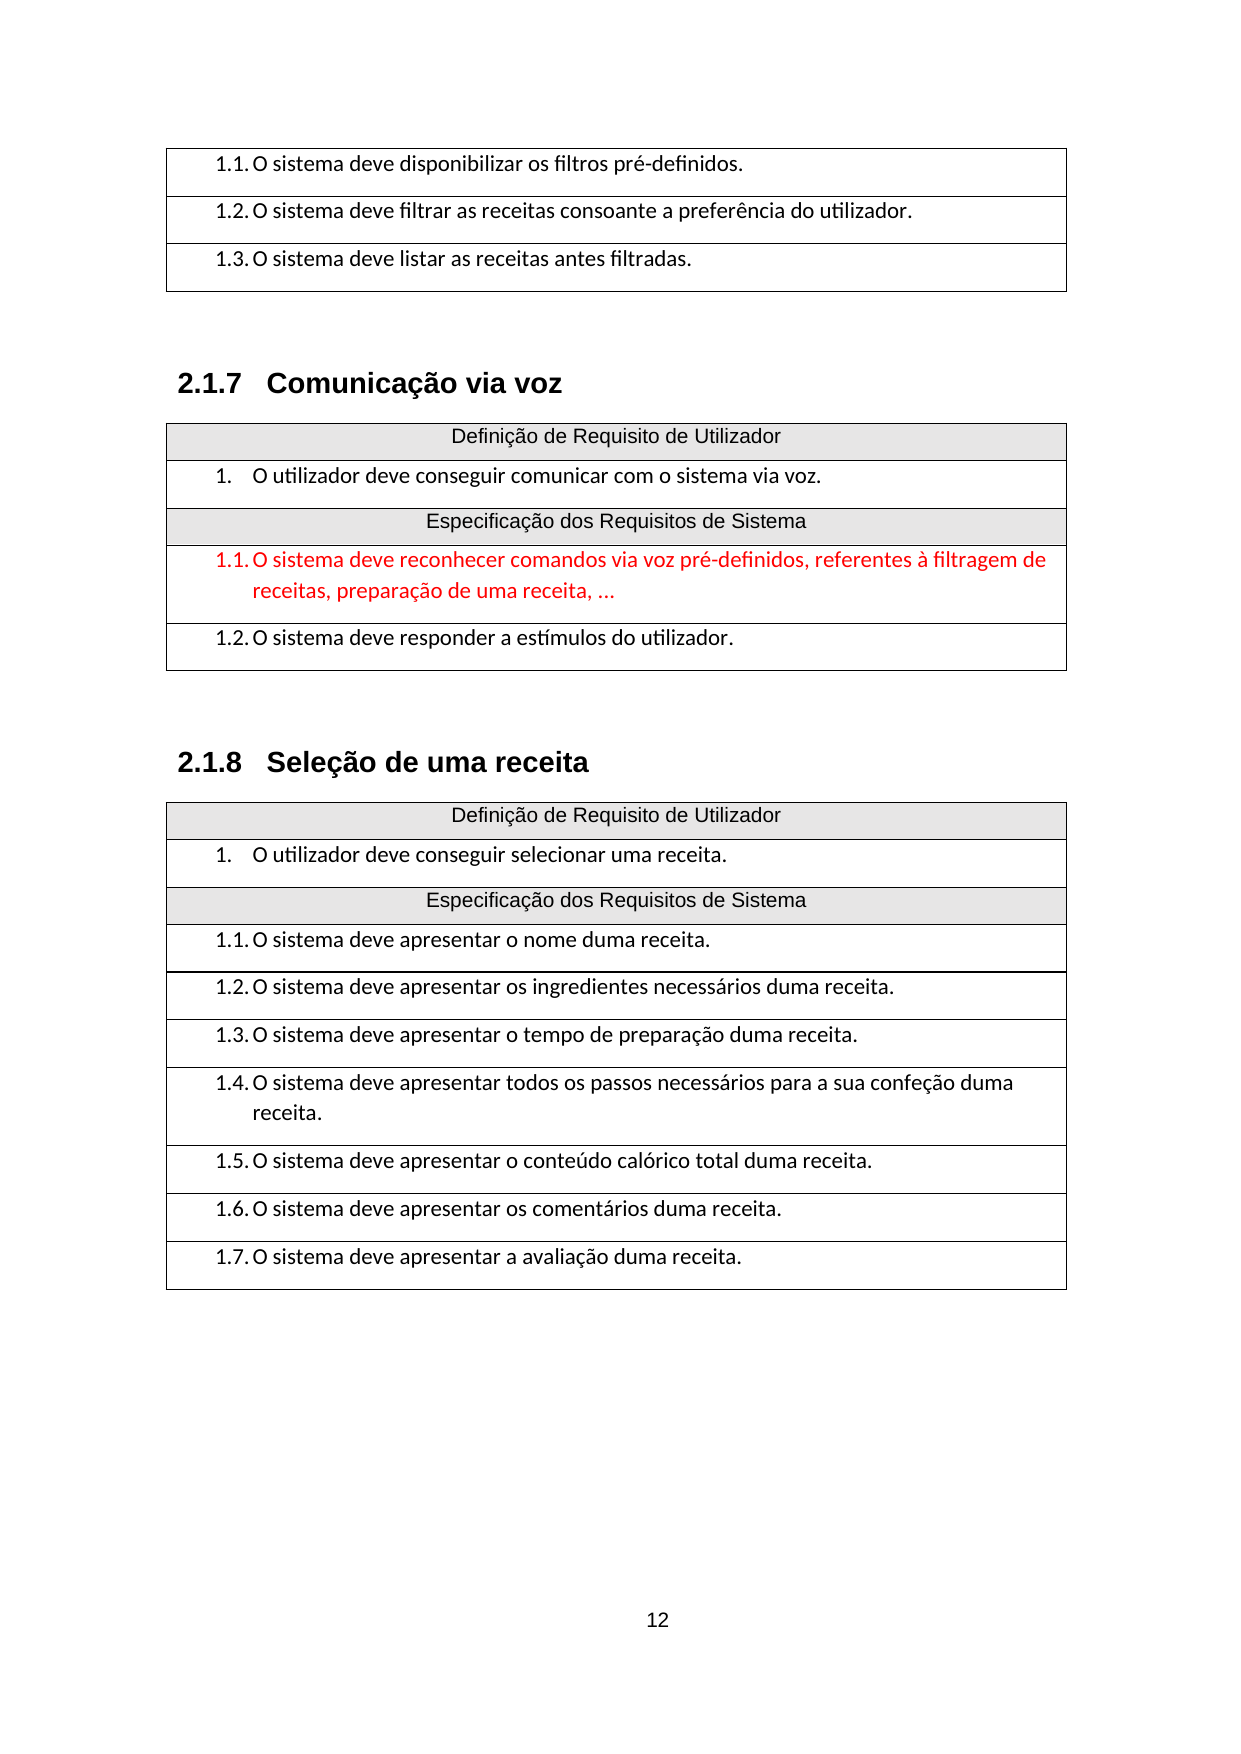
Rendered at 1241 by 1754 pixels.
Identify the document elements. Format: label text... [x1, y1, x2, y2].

table_cell O sistema deve apresentar os ingredientes necessários duma receita. [167, 973, 1066, 1019]
table_cell O sistema deve responder a estímulos do utilizador. [167, 624, 1066, 670]
table_cell O sistema deve apresentar a avaliação duma receita. [167, 1242, 1066, 1288]
table_cell O sistema deve filtrar as receitas consoante a preferência do utilizador. [167, 197, 1066, 243]
table_header Definição de Requisito de Utilizador [167, 803, 1066, 839]
table_cell O sistema deve apresentar todos os passos necessários para a sua confeção duma receita. [167, 1068, 1066, 1145]
table_cell O sistema deve listar as receitas antes filtradas. [167, 244, 1066, 291]
table_cell O sistema deve disponibilizar os filtros pré-definidos. [167, 149, 1066, 196]
text Seleção de uma receita [177, 745, 1063, 779]
table_cell O utilizador deve conseguir selecionar uma receita. [167, 840, 1066, 887]
text Comunicação via voz [177, 366, 1063, 400]
table_cell O sistema deve reconhecer comandos via voz pré-definidos, referentes à filtragem de receitas, preparação de uma receita, ... [167, 546, 1066, 622]
table_header Definição de Requisito de Utilizador [167, 424, 1066, 460]
table_cell O sistema deve apresentar o tempo de preparação duma receita. [167, 1020, 1066, 1067]
table_cell O utilizador deve conseguir comunicar com o sistema via voz. [167, 461, 1066, 507]
table_cell O sistema deve apresentar o nome duma receita. [167, 925, 1066, 971]
table_cell Especificação dos Requisitos de Sistema [167, 888, 1066, 924]
table_cell O sistema deve apresentar o conteúdo calórico total duma receita. [167, 1146, 1066, 1193]
table_cell O sistema deve apresentar os comentários duma receita. [167, 1194, 1066, 1241]
table_cell Especificação dos Requisitos de Sistema [167, 509, 1066, 544]
